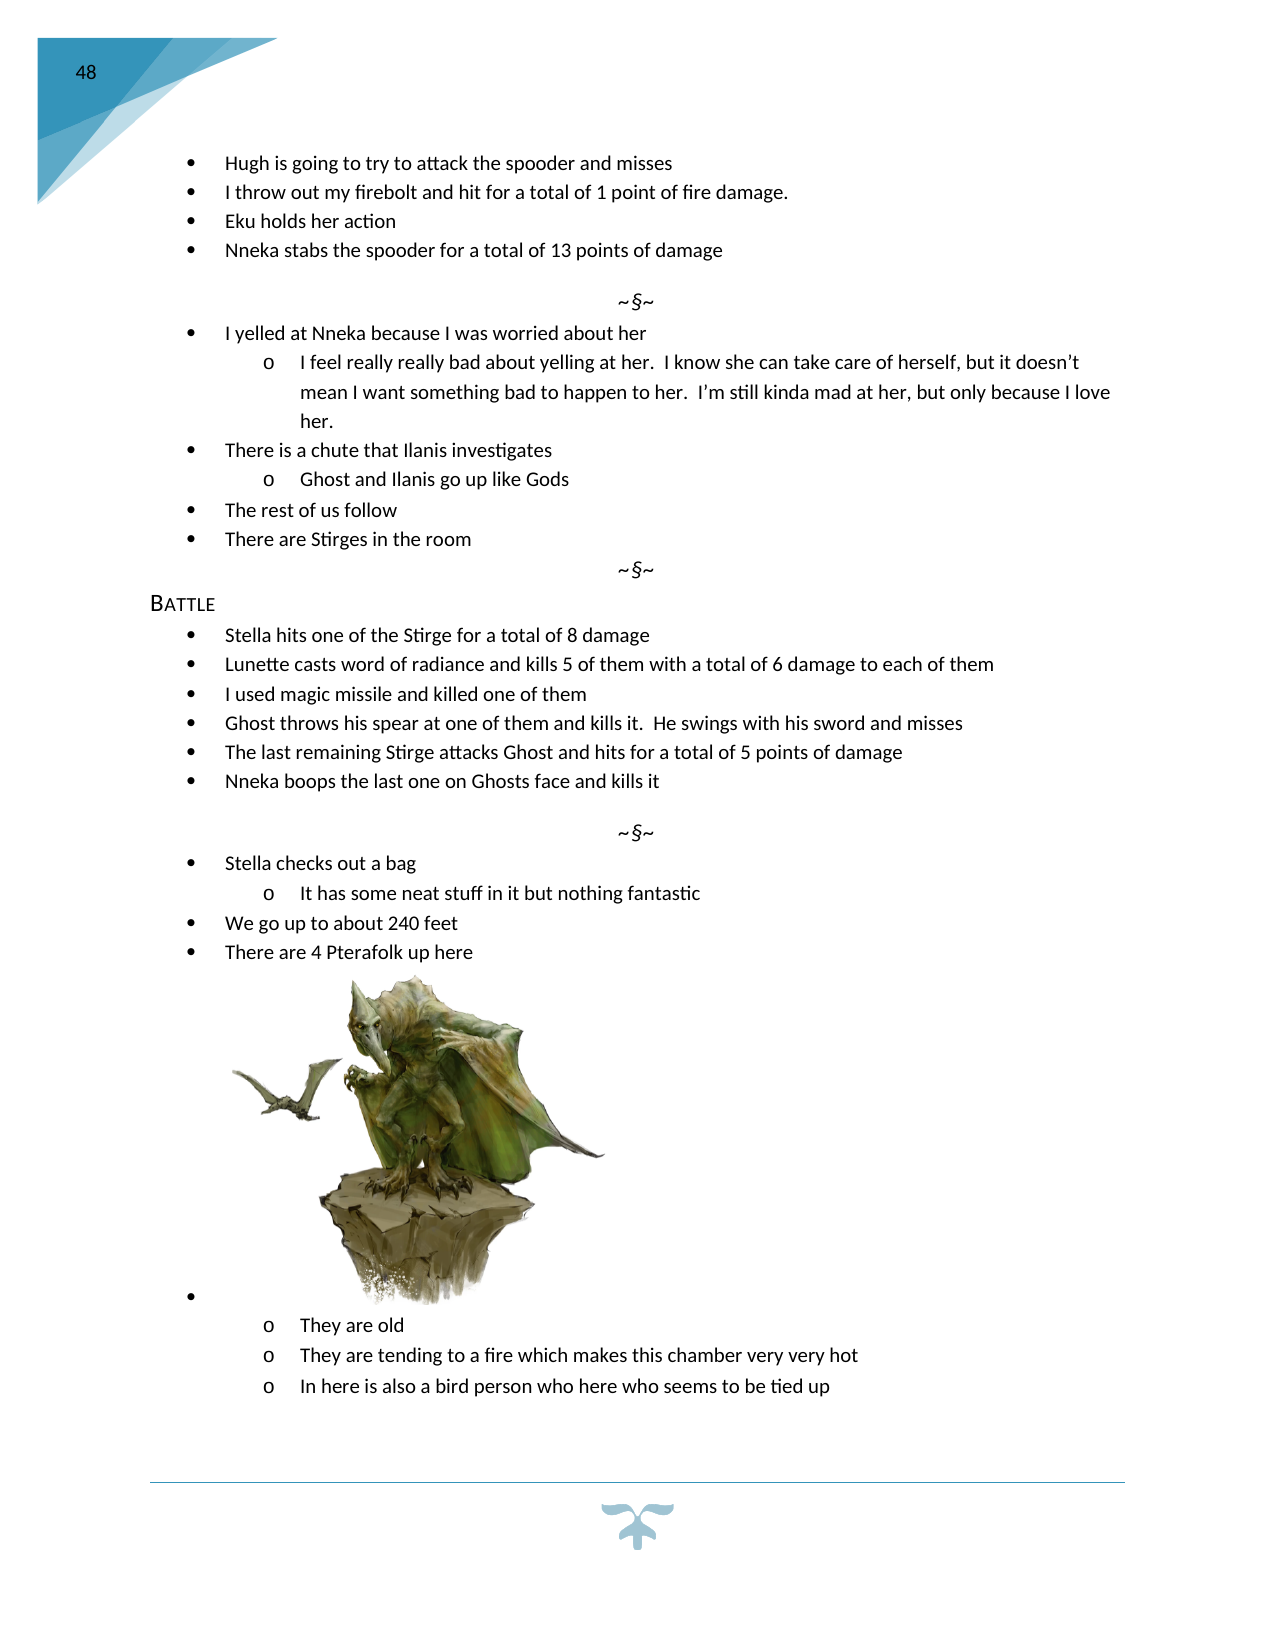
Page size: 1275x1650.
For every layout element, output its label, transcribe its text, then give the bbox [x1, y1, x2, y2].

list Eku holds her action [187, 208, 1125, 234]
list It has some neat stuff in it but nothing fantastic [262, 880, 1125, 906]
list Stella hits one of the Stirge for a total of 8 damage [187, 622, 1125, 648]
subtitle ~§~ [150, 287, 1125, 316]
list The last remaining Stirge attacks Ghost and hits for a total of 5 points of damage [187, 739, 1125, 764]
list Ghost throws his spear at one of them and kills it. He swings with his sword and misses [187, 710, 1125, 735]
list I feel really really bad about yelling at her. I know she can take care of herself, but it doesn’t mean I want something bad to happen to her. I’m still kinda mad at her, but only because I love her. [262, 349, 1125, 434]
list I yelled at Nneka because I was worried about her [187, 320, 1125, 345]
list Nneka boops the last one on Ghosts face and kills it [187, 768, 1125, 794]
list Hugh is going to try to attack the spooder and misses [187, 150, 1125, 175]
list They are tending to a fire which makes this chamber very very hot [262, 1343, 1125, 1369]
list There are 4 Pterafolk up here [187, 939, 1125, 965]
list There is a chute that Ilanis investigates [187, 437, 1125, 463]
list There are Stirges in the room [187, 526, 1125, 552]
list The rest of us follow [187, 497, 1125, 522]
list I used magic missile and killed one of them [187, 681, 1125, 706]
picture [37, 37, 279, 206]
list They are old [262, 1312, 1125, 1339]
subtitle ~§~ [150, 555, 1125, 583]
subtitle Battle [150, 587, 1125, 618]
list In here is also a bird person who here who seems to be tied up [262, 1373, 1125, 1399]
list Nneka stabs the spooder for a total of 13 points of damage [187, 237, 1125, 263]
subtitle ~§~ [150, 818, 1125, 846]
list I throw out my firebolt and hit for a total of 1 point of fire damage. [187, 179, 1125, 204]
list Stella checks out a bag [187, 851, 1125, 876]
list We go up to about 240 feet [187, 910, 1125, 936]
list Lunette casts word of radiance and kills 5 of them with a total of 6 damage to each of them [187, 652, 1125, 677]
picture [225, 968, 609, 1305]
list Ghost and Ilanis go up like Gods [262, 467, 1125, 493]
